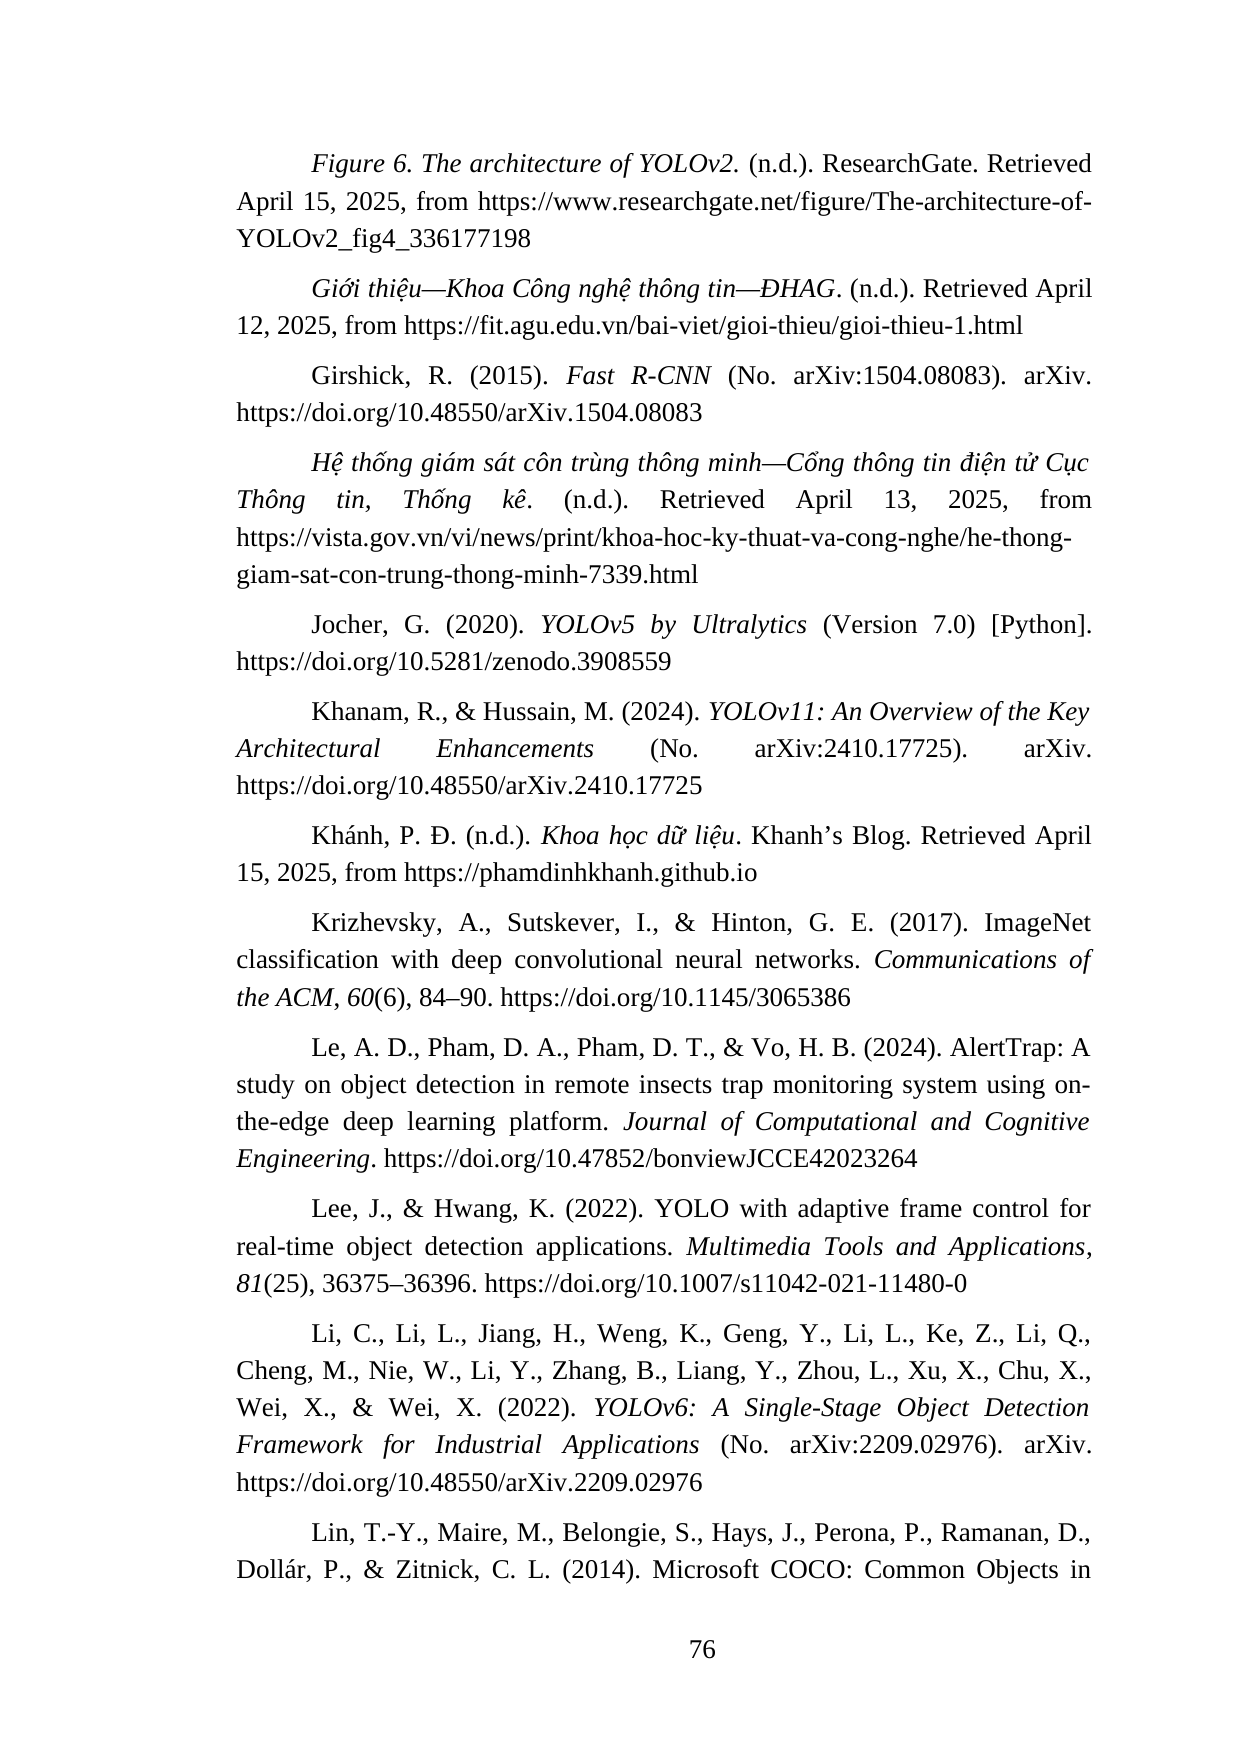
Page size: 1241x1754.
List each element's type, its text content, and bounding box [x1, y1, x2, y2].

text Hệ thống giám sát côn trùng thông minh—Cổng thông tin điện tử Cục Thông tin, Thống kê. (n.d.). Retrieved April 13, 2025, from https://vista.gov.vn/vi/news/print/khoa-hoc-ky-thuat-va-cong-nghe/he-thong-giam-sat-con-trung-thong-minh-7339.html [236, 446, 1093, 589]
text Khanam, R., & Hussain, M. (2024). YOLOv11: An Overview of the Key Architectural Enhancements (No. arXiv:2410.17725). arXiv. https://doi.org/10.48550/arXiv.2410.17725 [236, 695, 1093, 801]
text Giới thiệu—Khoa Công nghệ thông tin—ĐHAG. (n.d.). Retrieved April 12, 2025, from https://fit.agu.edu.vn/bai-viet/gioi-thieu/gioi-thieu-1.html [236, 272, 1093, 340]
text Figure 6. The architecture of YOLOv2. (n.d.). ResearchGate. Retrieved April 15, 2025, from https://www.researchgate.net/figure/The-architecture-of-YOLOv2_fig4_336177198 [236, 148, 1093, 253]
text Li, C., Li, L., Jiang, H., Weng, K., Geng, Y., Li, L., Ke, Z., Li, Q., Cheng, M., Nie, W., Li, Y., Zhang, B., Liang, Y., Zhou, L., Xu, X., Chu, X., Wei, X., & Wei, X. (2022). YOLOv6: A Single-Stage Object Detection Framework for Industrial Applications (No. arXiv:2209.02976). arXiv. https://doi.org/10.48550/arXiv.2209.02976 [236, 1317, 1093, 1497]
text Lee, J., & Hwang, K. (2022). YOLO with adaptive frame control for real-time object detection applications. Multimedia Tools and Applications, 81(25), 36375–36396. https://doi.org/10.1007/s11042-021-11480-0 [236, 1192, 1093, 1298]
text Le, A. D., Pham, D. A., Pham, D. T., & Vo, H. B. (2024). AlertTrap: A study on object detection in remote insects trap monitoring system using on-the-edge deep learning platform. Journal of Computational and Cognitive Engineering. https://doi.org/10.47852/bonviewJCCE42023264 [236, 1031, 1093, 1174]
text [236, 1516, 1093, 1584]
text Khánh, P. Đ. (n.d.). Khoa học dữ liệu. Khanh’s Blog. Retrieved April 15, 2025, from https://phamdinhkhanh.github.io [236, 819, 1093, 888]
text Krizhevsky, A., Sutskever, I., & Hinton, G. E. (2017). ImageNet classification with deep convolutional neural networks. Communications of the ACM, 60(6), 84–90. https://doi.org/10.1145/3065386 [236, 906, 1093, 1012]
text Girshick, R. (2015). Fast R-CNN (No. arXiv:1504.08083). arXiv. https://doi.org/10.48550/arXiv.1504.08083 [236, 359, 1093, 427]
text Jocher, G. (2020). YOLOv5 by Ultralytics (Version 7.0) [Python]. https://doi.org/10.5281/zenodo.3908559 [236, 608, 1093, 676]
